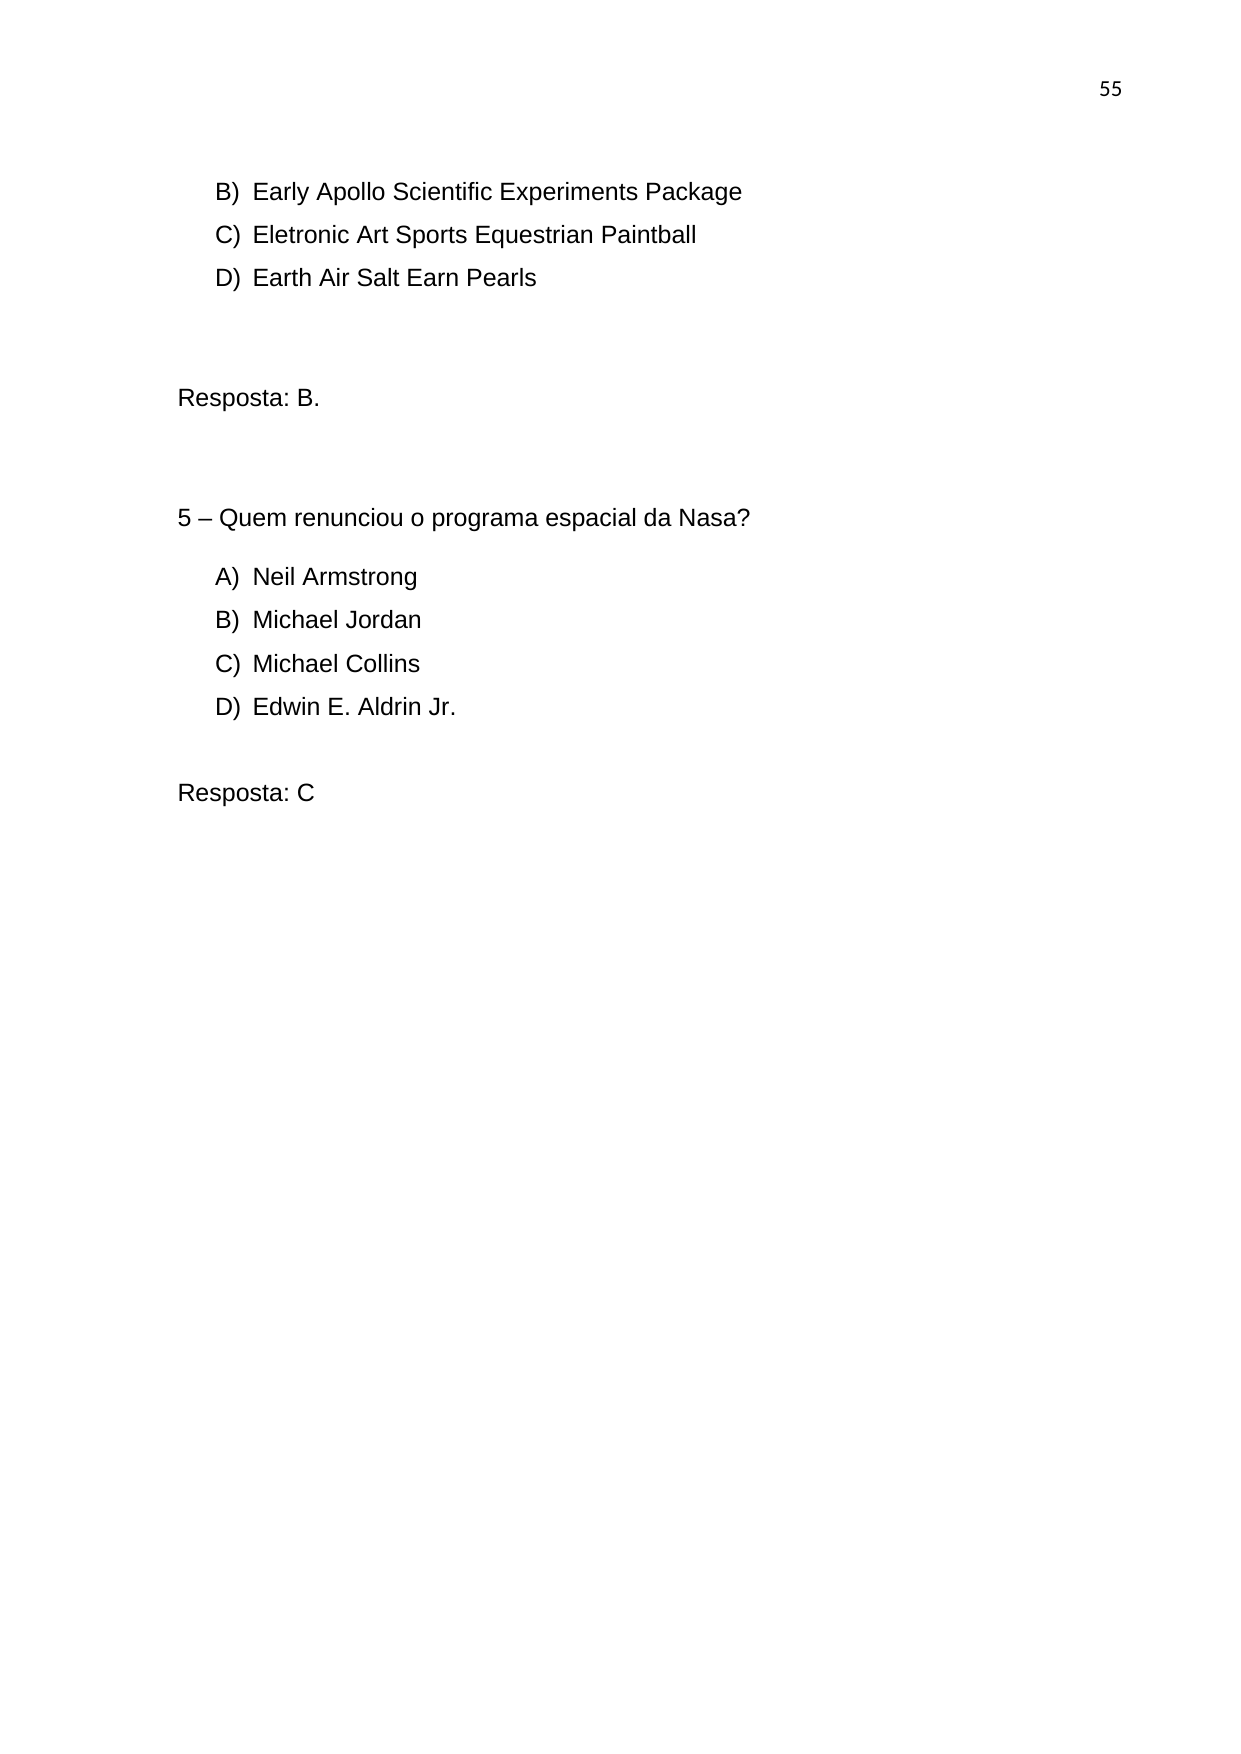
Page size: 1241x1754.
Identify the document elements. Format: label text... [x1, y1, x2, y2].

text Resposta: B. [177, 383, 1122, 412]
list Edwin E. Aldrin Jr. [215, 692, 1122, 721]
text 5 – Quem renunciou o programa espacial da Nasa? [177, 503, 1122, 531]
list Resposta: C [177, 778, 1122, 807]
list Michael Collins [215, 649, 1122, 677]
list Michael Jordan [215, 606, 1122, 634]
list Neil Armstrong [215, 562, 1122, 591]
list Earth Air Salt Earn Pearls [215, 263, 1122, 292]
list Early Apollo Scientific Experiments Package [215, 177, 1122, 206]
list Eletronic Art Sports Equestrian Paintball [215, 220, 1122, 249]
